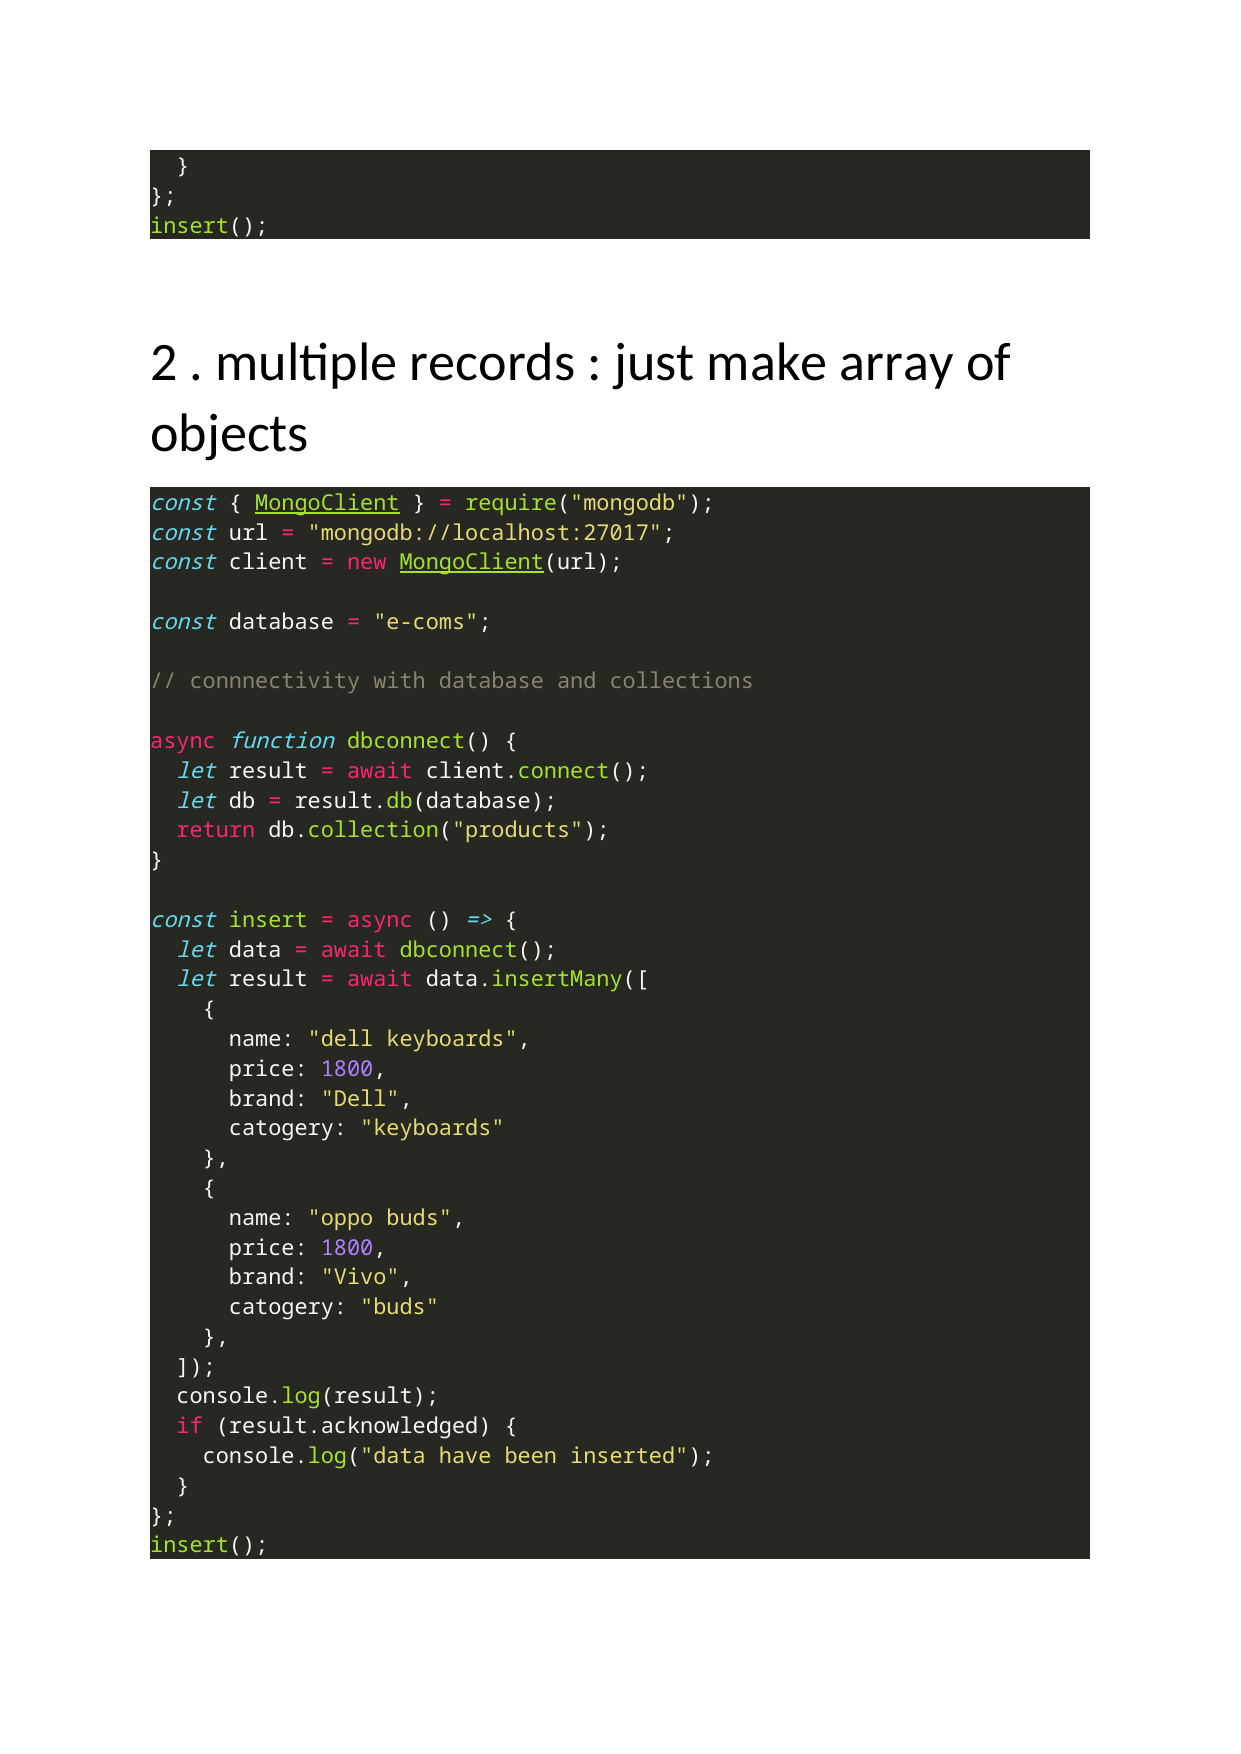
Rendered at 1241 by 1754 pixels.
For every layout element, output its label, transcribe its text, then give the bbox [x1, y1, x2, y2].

text const { MongoClient } = require("mongodb"); [150, 487, 1090, 517]
text name: "oppo buds", [150, 1202, 1090, 1232]
text } [150, 150, 1090, 180]
text catogery: "keyboards" [150, 1112, 1090, 1142]
text if (result.acknowledged) { [150, 1410, 1090, 1440]
text 2 . multiple records : just make array of objects [150, 327, 1090, 465]
text const url = "mongodb://localhost:27017"; [150, 517, 1090, 546]
text const insert = async () => { [150, 904, 1090, 934]
text insert(); [150, 1529, 1090, 1559]
text { [150, 1172, 1090, 1202]
text } [150, 1470, 1090, 1500]
text async function dbconnect() { [150, 725, 1090, 755]
text price: 1800, [150, 1232, 1090, 1261]
text // connnectivity with database and collections [150, 666, 1090, 695]
text console.log("data have been inserted"); [150, 1440, 1090, 1470]
text catogery: "buds" [150, 1291, 1090, 1321]
text ]); [150, 1351, 1090, 1381]
text }; [150, 1500, 1090, 1529]
text let db = result.db(database); [150, 785, 1090, 814]
text brand: "Vivo", [150, 1261, 1090, 1291]
text }, [150, 1142, 1090, 1172]
text let data = await dbconnect(); [150, 934, 1090, 963]
text const client = new MongoClient(url); [150, 546, 1090, 576]
text insert(); [150, 209, 1090, 239]
text let result = await data.insertMany([ [150, 963, 1090, 993]
text price: 1800, [150, 1053, 1090, 1083]
text } [150, 844, 1090, 874]
text }, [150, 1321, 1090, 1351]
text let result = await client.connect(); [150, 755, 1090, 785]
text console.log(result); [150, 1381, 1090, 1410]
text const database = "e-coms"; [150, 606, 1090, 636]
text }; [150, 180, 1090, 209]
text name: "dell keyboards", [150, 1023, 1090, 1053]
text { [150, 993, 1090, 1023]
text return db.collection("products"); [150, 814, 1090, 844]
text brand: "Dell", [150, 1083, 1090, 1112]
